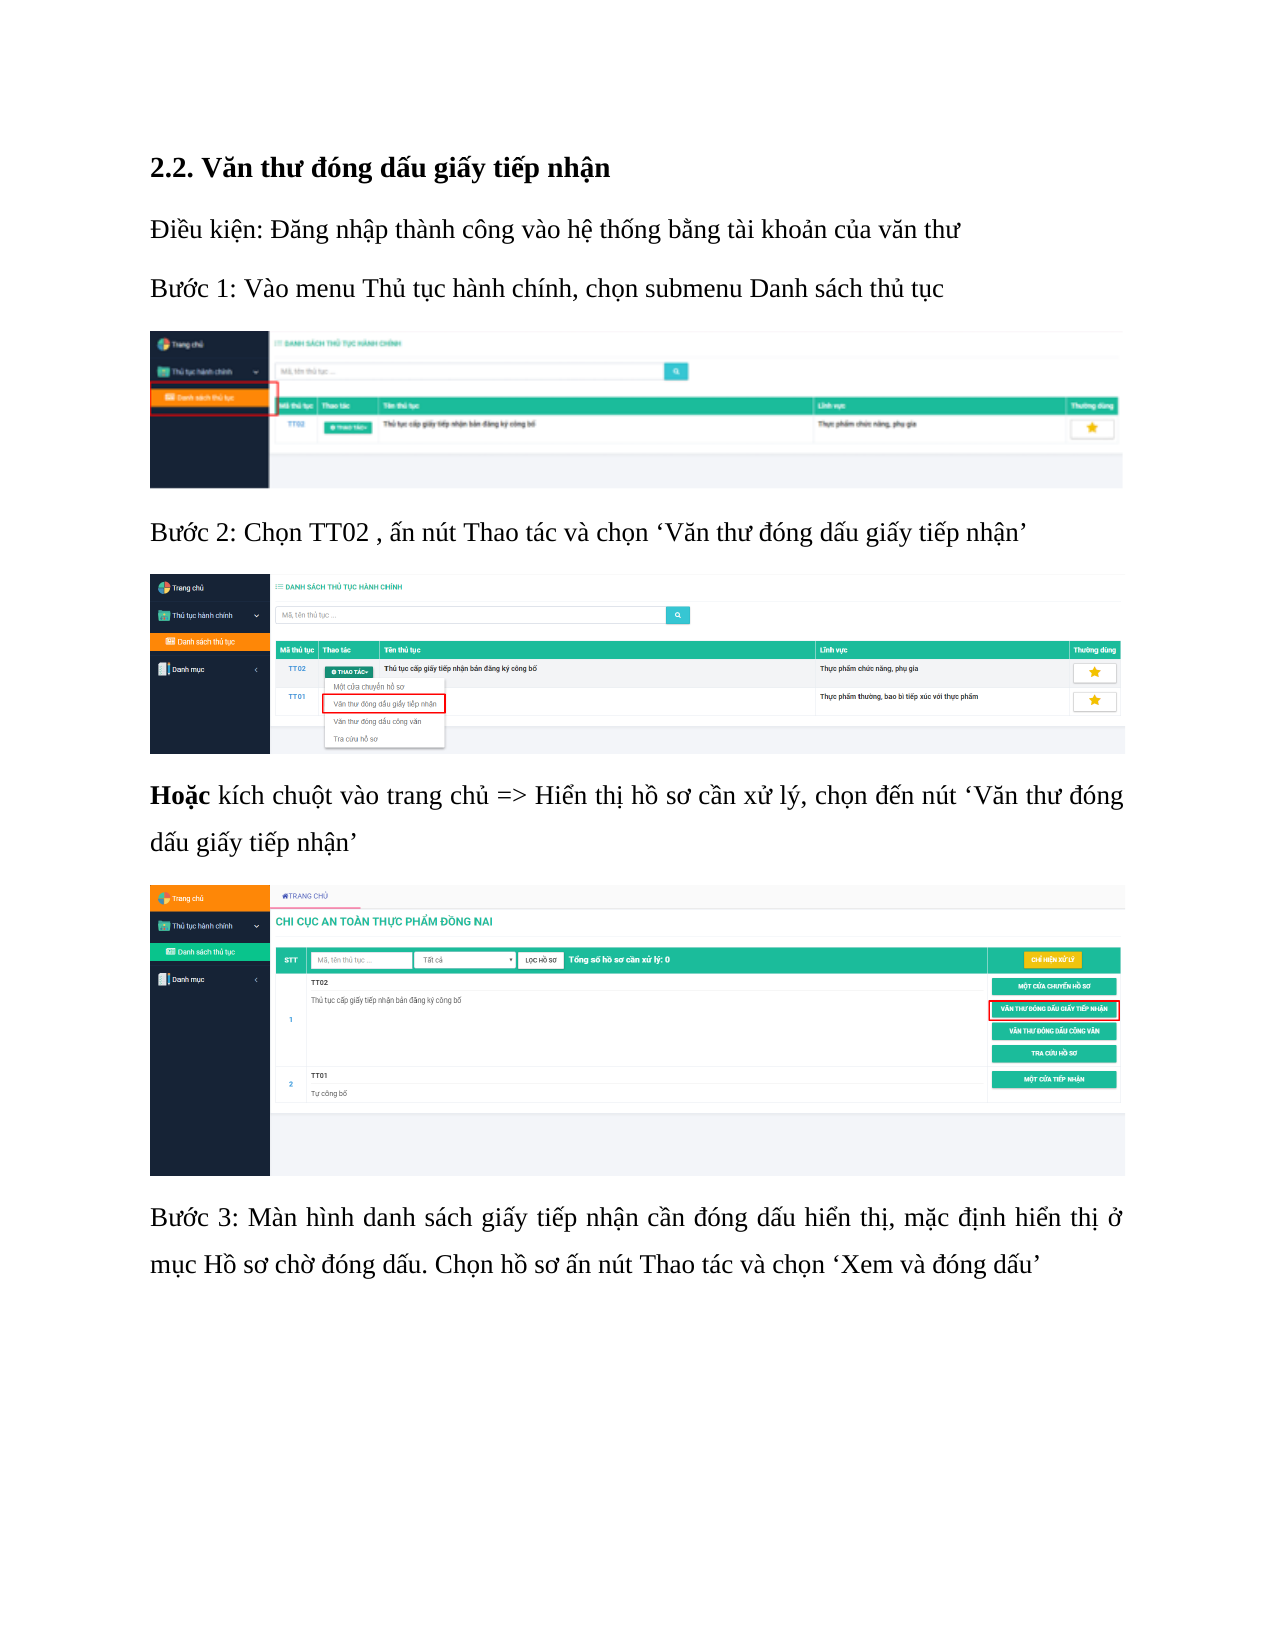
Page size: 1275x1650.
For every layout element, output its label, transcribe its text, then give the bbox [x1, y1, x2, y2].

text Hoặc kích chuột vào trang chủ => Hiển thị hồ sơ cần xử lý, chọn đến nút ‘Văn thư đóng dấu giấy tiếp nhận’ [150, 779, 1125, 857]
text Bước 1: Vào menu Thủ tục hành chính, chọn submenu Danh sách thủ tục [150, 272, 1125, 303]
subtitle 2.2. Văn thư đóng dấu giấy tiếp nhận [150, 150, 1125, 183]
text Điều kiện: Đăng nhập thành công vào hệ thống bằng tài khoản của văn thư [150, 213, 1125, 244]
picture [150, 885, 1125, 1176]
picture [150, 574, 1125, 754]
text Bước 2: Chọn TT02 , ấn nút Thao tác và chọn ‘Văn thư đóng dấu giấy tiếp nhận’ [150, 516, 1125, 547]
picture [150, 331, 1125, 490]
text Bước 3: Màn hình danh sách giấy tiếp nhận cần đóng dấu hiển thị, mặc định hiển thị ở mục Hồ sơ chờ đóng dấu. Chọn hồ sơ ấn nút Thao tác và chọn ‘Xem và đóng dấu’ [150, 1201, 1125, 1279]
